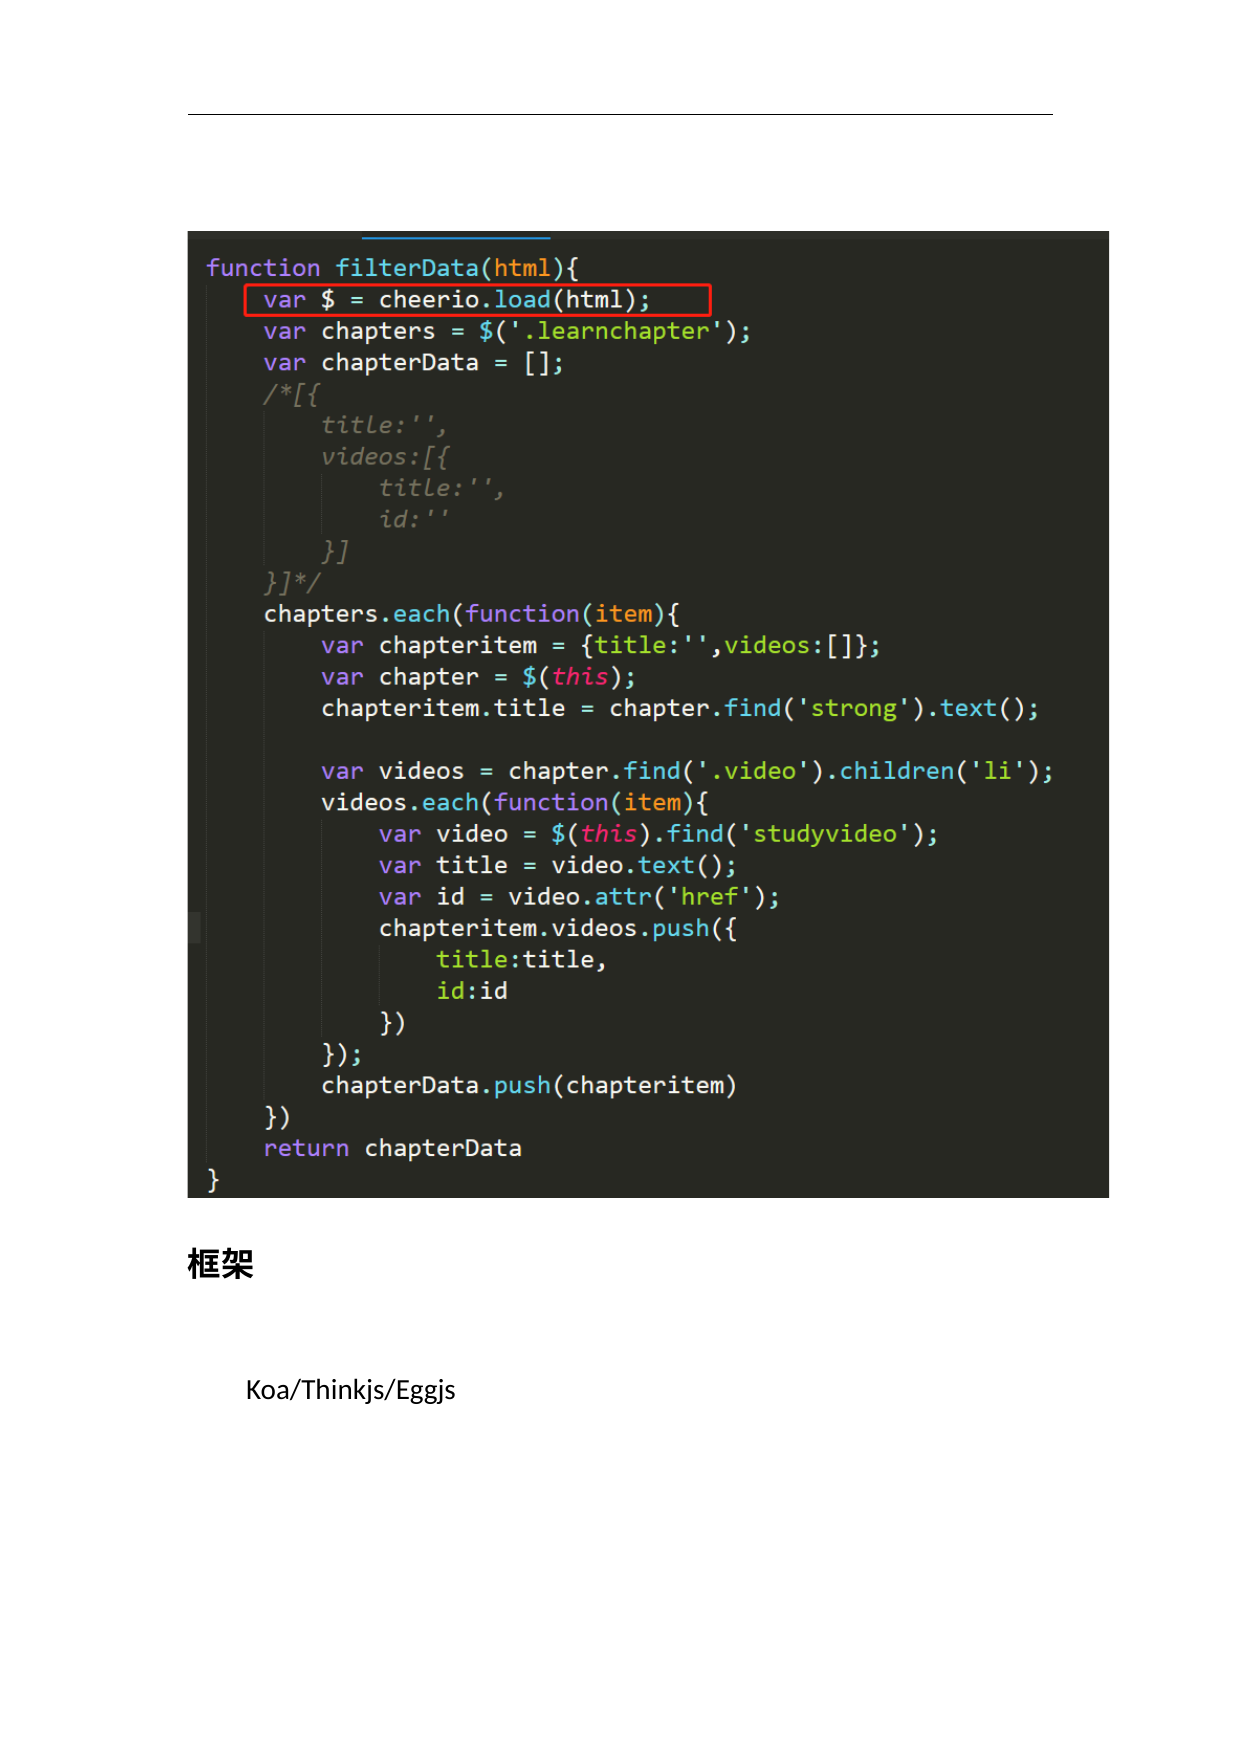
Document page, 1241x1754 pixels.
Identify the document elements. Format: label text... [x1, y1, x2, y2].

text Koa/Thinkjs/Eggjs [187, 1356, 1053, 1421]
subtitle 框架 [187, 1229, 1053, 1294]
picture [187, 231, 1110, 1198]
